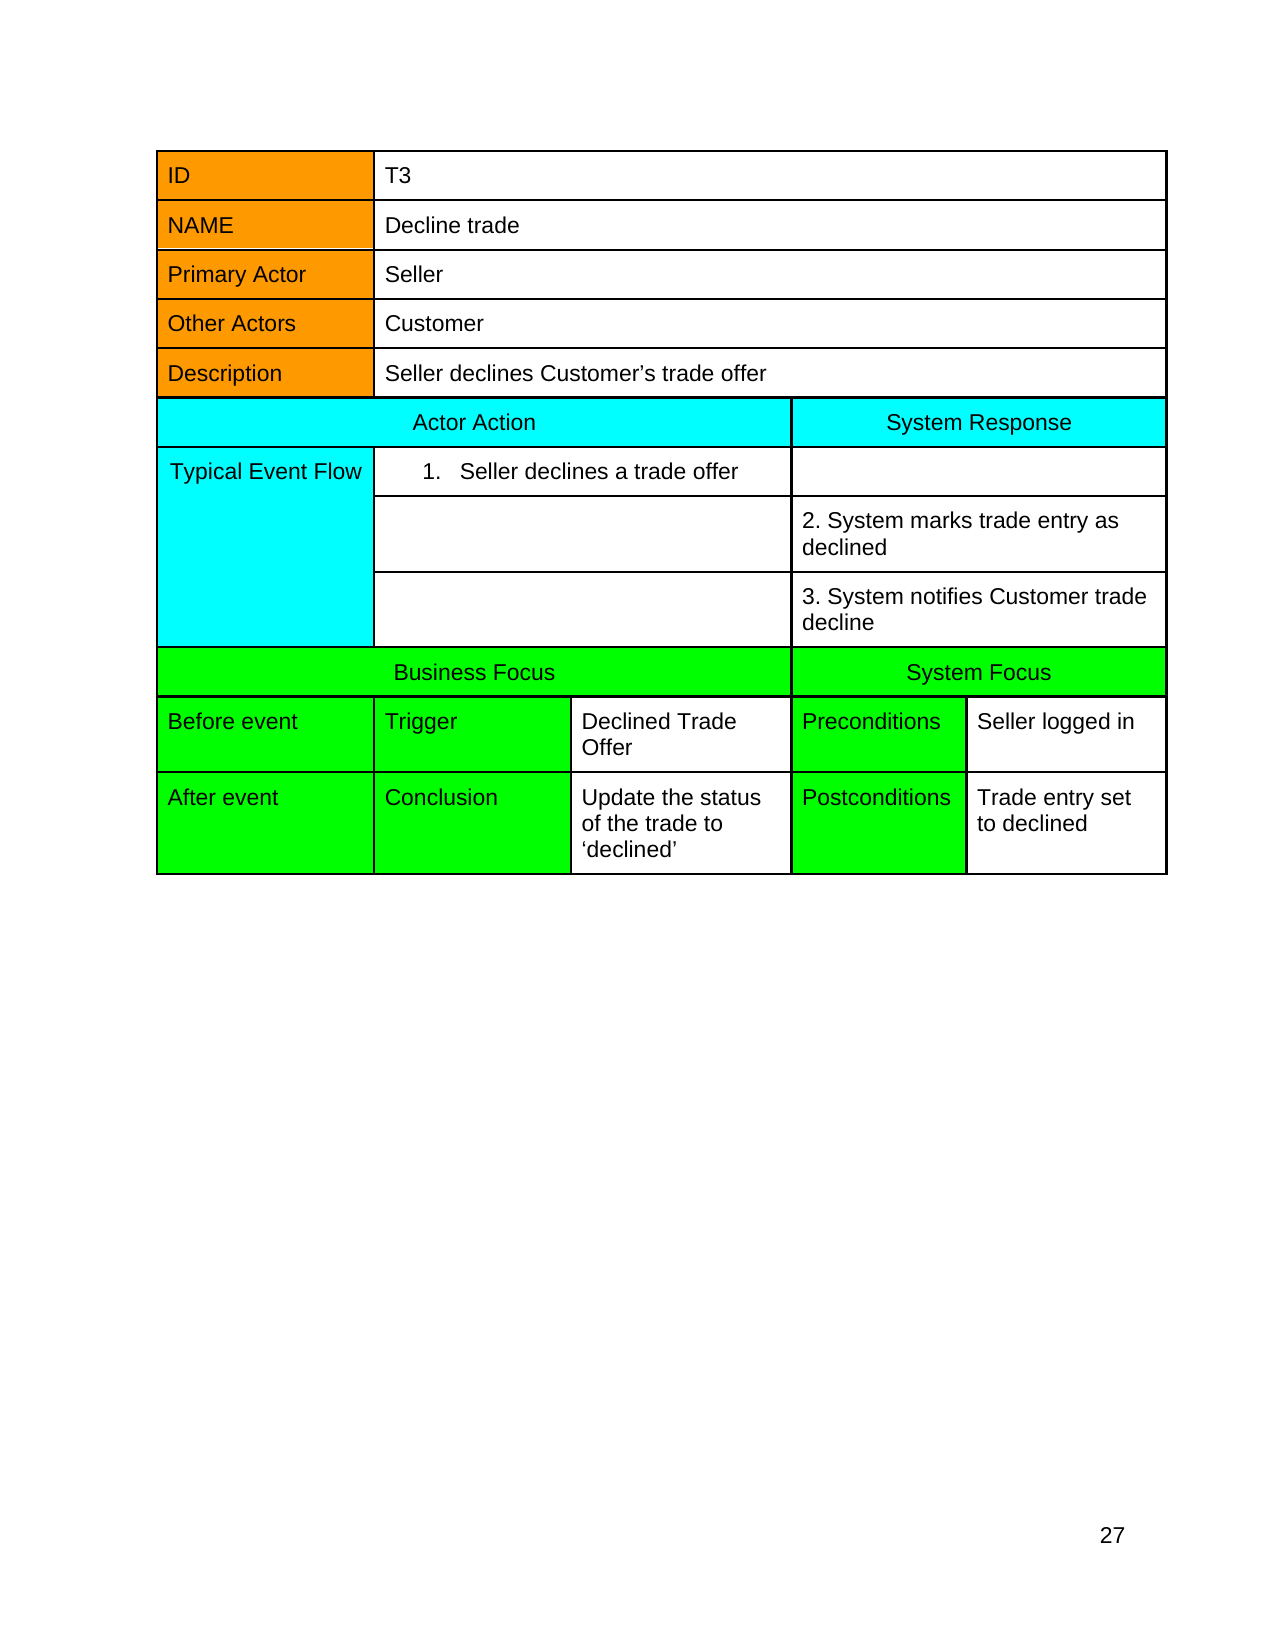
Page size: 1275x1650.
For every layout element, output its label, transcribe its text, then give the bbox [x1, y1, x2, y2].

table_cell NAME [158, 201, 373, 248]
table_cell Business Focus [158, 648, 790, 695]
table_cell [375, 573, 790, 646]
table_cell Actor Action [158, 399, 790, 446]
table_cell 3. System notifies Customer trade decline [793, 573, 1165, 646]
table_cell Update the status of the trade to ‘declined’ [572, 773, 790, 873]
table_cell [793, 448, 1165, 495]
table_cell Preconditions [793, 698, 965, 771]
table_cell Seller [375, 251, 1165, 298]
table_cell System Focus [793, 648, 1165, 695]
table_header T3 [375, 152, 1165, 199]
table_cell Before event [158, 698, 373, 771]
table_cell Trigger [375, 698, 570, 771]
table_cell System Response [793, 399, 1165, 446]
table_cell Declined Trade Offer [572, 698, 790, 771]
table_header ID [158, 152, 373, 199]
table_cell 2. System marks trade entry as declined [793, 497, 1165, 571]
table_cell [375, 497, 790, 571]
table_cell Description [158, 349, 373, 396]
table_cell Primary Actor [158, 251, 373, 298]
table_cell Decline trade [375, 201, 1165, 248]
table_cell Other Actors [158, 300, 373, 347]
table_cell Seller declines Customer’s trade offer [375, 349, 1165, 396]
table_cell Conclusion [375, 773, 570, 873]
table_cell Postconditions [793, 773, 965, 873]
table_cell Customer [375, 300, 1165, 347]
table_cell Typical Event Flow [158, 448, 373, 646]
table_cell After event [158, 773, 373, 873]
table_cell Seller declines a trade offer [375, 448, 790, 495]
table_cell Trade entry set to declined [968, 773, 1165, 873]
table_cell Seller logged in [968, 698, 1165, 771]
